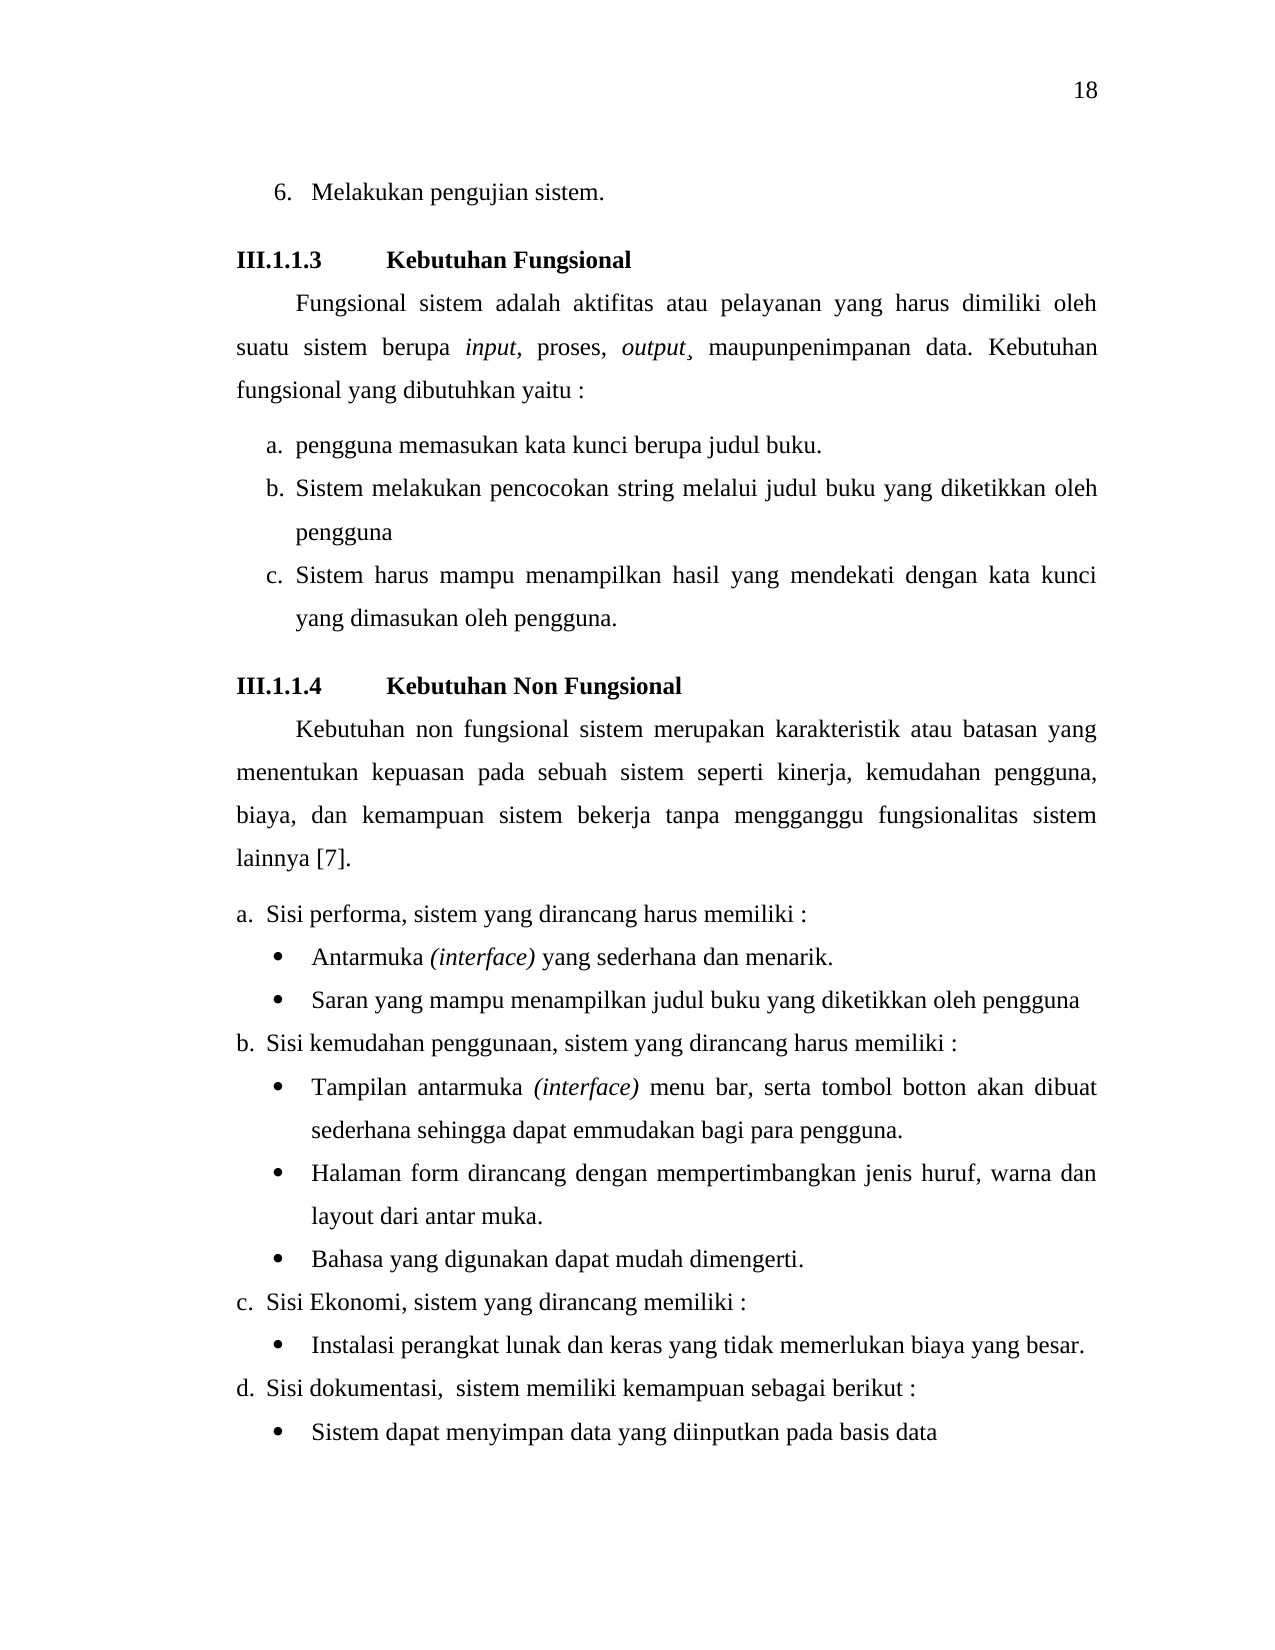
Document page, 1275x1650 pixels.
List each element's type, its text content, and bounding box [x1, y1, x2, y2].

list Sistem dapat menyimpan data yang diinputkan pada basis data [274, 1417, 1098, 1445]
list Bahasa yang digunakan dapat mudah dimengerti. [274, 1244, 1098, 1273]
list Halaman form dirancang dengan mempertimbangkan jenis huruf, warna dan layout dari antar muka. [274, 1158, 1098, 1230]
list pengguna memasukan kata kunci berupa judul buku. [266, 430, 1098, 459]
subtitle Kebutuhan Non Fungsional [236, 671, 1098, 700]
list Sisi kemudahan penggunaan, sistem yang dirancang harus memiliki : [236, 1028, 1098, 1057]
list Sistem harus mampu menampilkan hasil yang mendekati dengan kata kunci yang dimasukan oleh pengguna. [266, 560, 1098, 632]
list Saran yang mampu menampilkan judul buku yang diketikkan oleh pengguna [274, 985, 1098, 1014]
list Tampilan antarmuka (interface) menu bar, serta tombol botton akan dibuat sederhana sehingga dapat emmudakan bagi para pengguna. [274, 1072, 1098, 1143]
list Sisi Ekonomi, sistem yang dirancang memiliki : [236, 1287, 1098, 1316]
list Instalasi perangkat lunak dan keras yang tidak memerlukan biaya yang besar. [274, 1330, 1098, 1359]
list Sistem melakukan pencocokan string melalui judul buku yang diketikkan oleh pengguna [266, 473, 1098, 545]
text Kebutuhan non fungsional sistem merupakan karakteristik atau batasan yang menentukan kepuasan pada sebuah sistem seperti kinerja, kemudahan pengguna, biaya, dan kemampuan sistem bekerja tanpa mengganggu fungsionalitas sistem lainnya . [236, 714, 1098, 872]
list Sisi performa, sistem yang dirancang harus memiliki : [236, 899, 1098, 928]
list Melakukan pengujian sistem. [274, 177, 1098, 206]
text Fungsional sistem adalah aktifitas atau pelayanan yang harus dimiliki oleh suatu sistem berupa input, proses, output¸ maupunpenimpanan data. Kebutuhan fungsional yang dibutuhkan yaitu : [236, 288, 1098, 403]
subtitle Kebutuhan Fungsional [236, 245, 1098, 274]
list Antarmuka (interface) yang sederhana dan menarik. [274, 942, 1098, 971]
list Sisi dokumentasi, sistem memiliki kemampuan sebagai berikut : [236, 1373, 1098, 1402]
